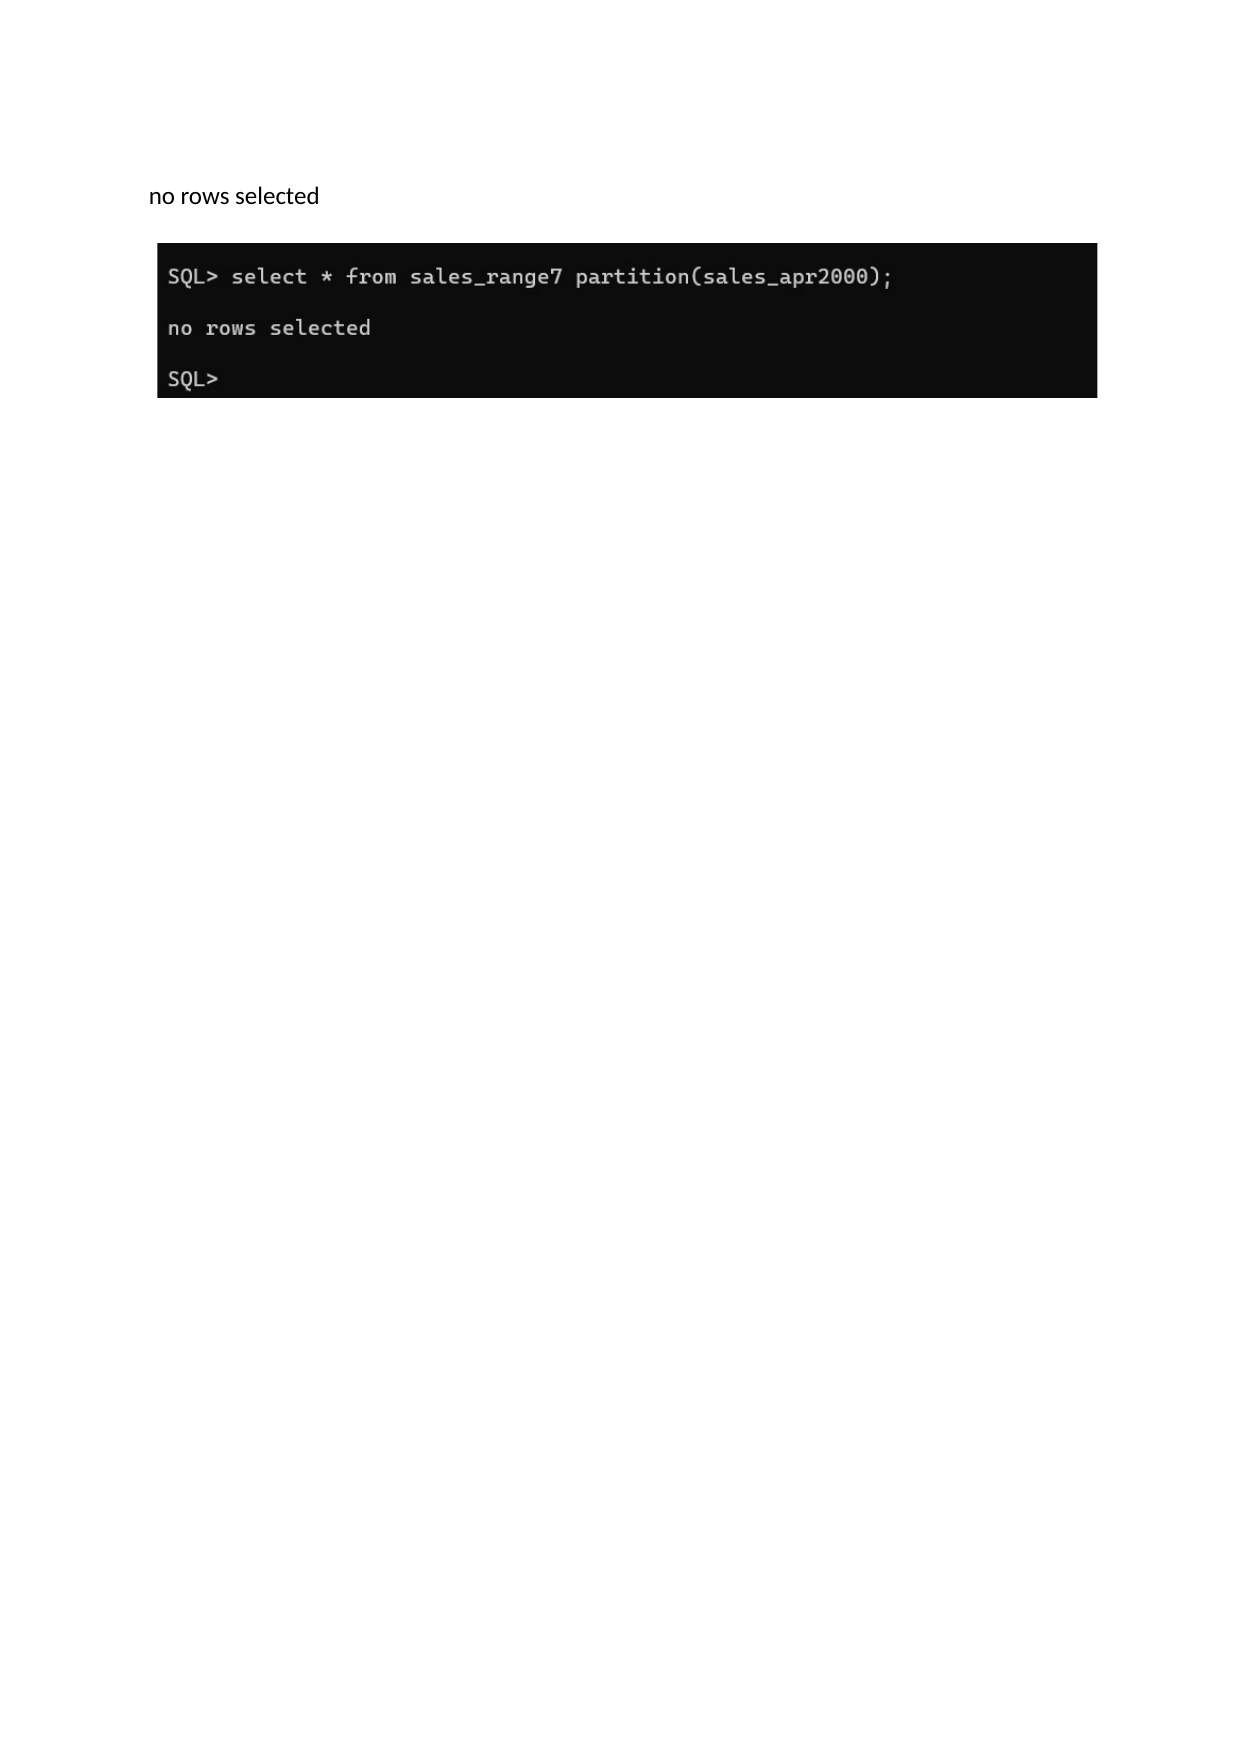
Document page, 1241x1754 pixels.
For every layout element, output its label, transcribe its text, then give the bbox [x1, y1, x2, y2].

text no rows selected [148, 180, 1100, 211]
picture [157, 243, 1098, 398]
